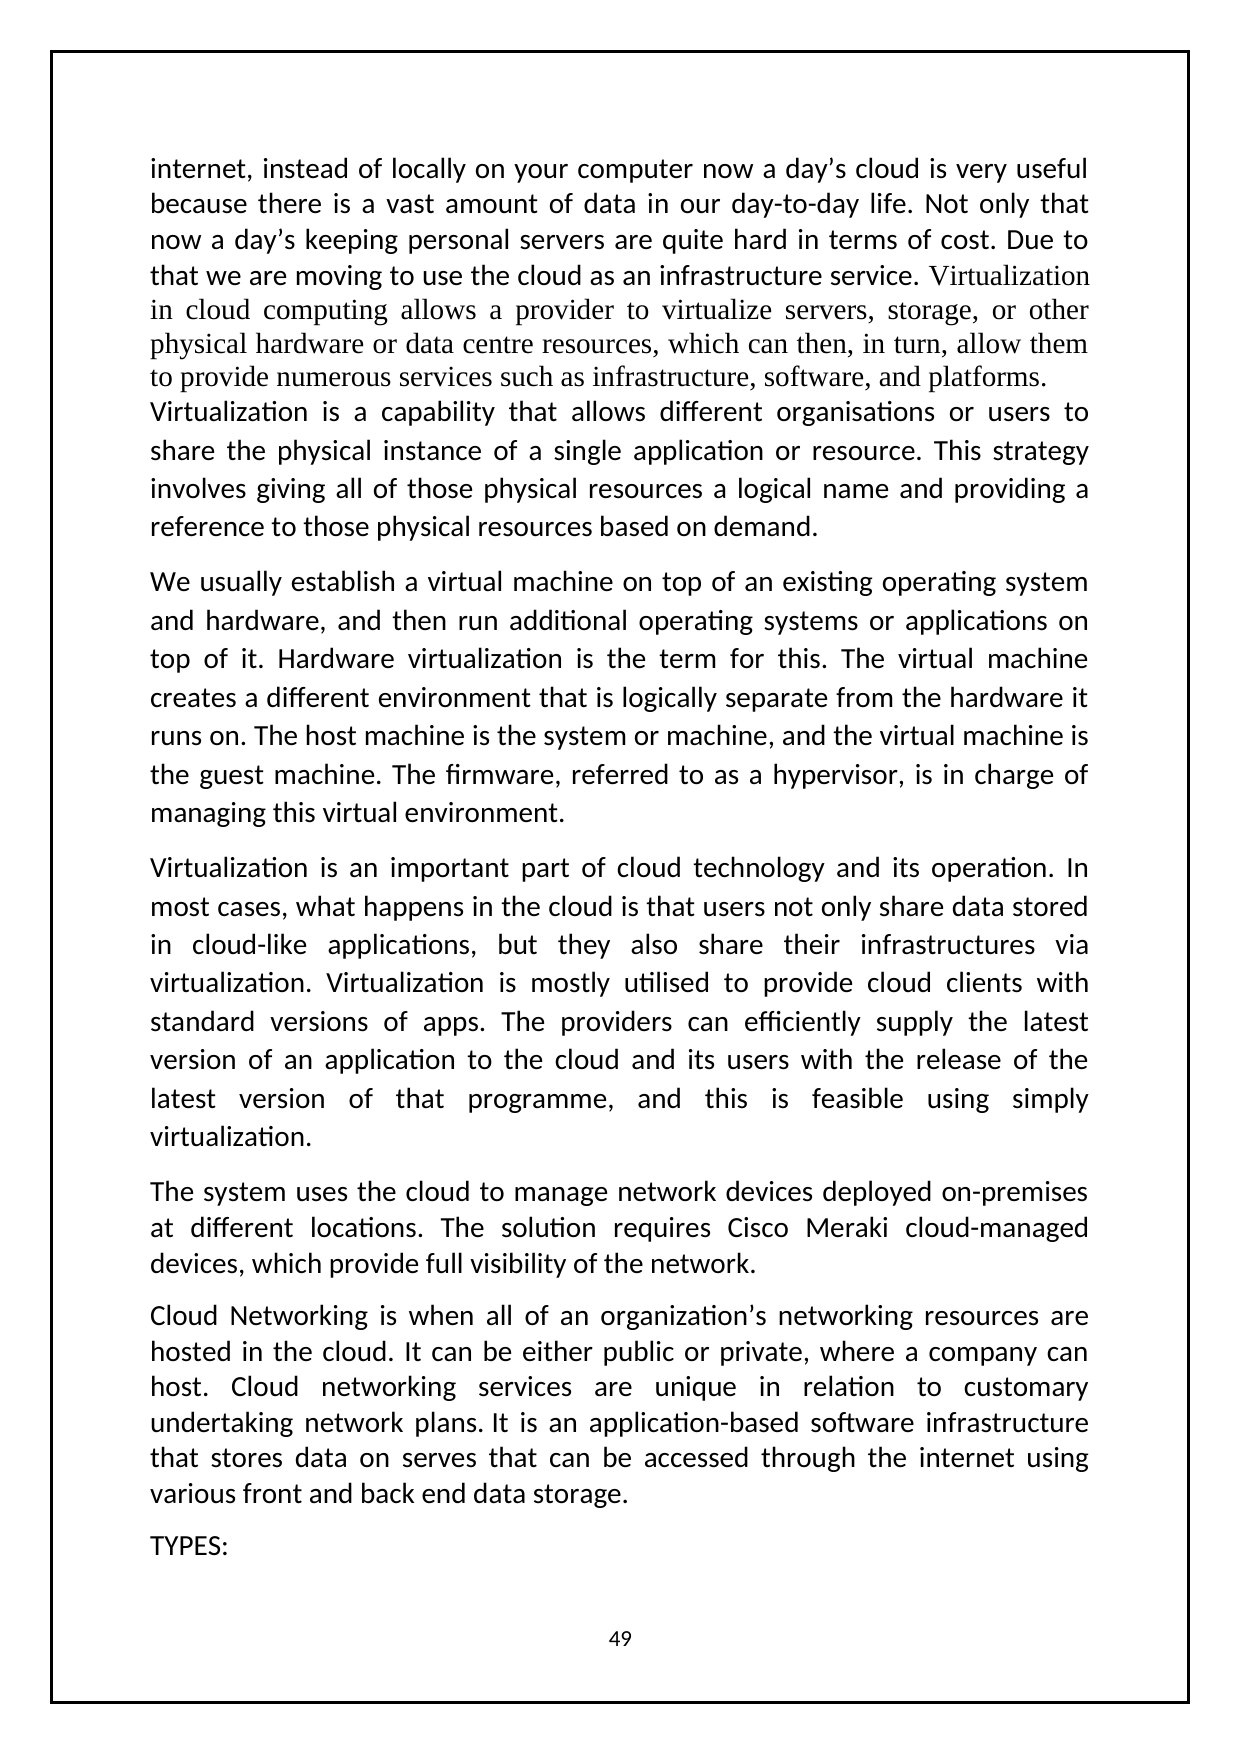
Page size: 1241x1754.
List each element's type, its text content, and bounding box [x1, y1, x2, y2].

text Virtualization is a capability that allows different organisations or users to share the physical instance of a single application or resource. This strategy involves giving all of those physical resources a logical name and providing a reference to those physical resources based on demand. [150, 393, 1090, 544]
text Cloud Networking is when all of an organization’s networking resources are hosted in the cloud. It can be either public or private, where a company can host. Cloud networking services are unique in relation to customary undertaking network plans. It is an application-based software infrastructure that stores data on serves that can be accessed through the internet using various front and back end data storage. [150, 1297, 1090, 1511]
text We usually establish a virtual machine on top of an existing operating system and hardware, and then run additional operating systems or applications on top of it. Hardware virtualization is the term for this. The virtual machine creates a different environment that is logically separate from the hardware it runs on. The host machine is the system or machine, and the virtual machine is the guest machine. The firmware, referred to as a hypervisor, is in charge of managing this virtual environment. [150, 563, 1090, 830]
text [150, 150, 1090, 393]
text Virtualization is an important part of cloud technology and its operation. In most cases, what happens in the cloud is that users not only share data stored in cloud-like applications, but they also share their infrastructures via virtualization. Virtualization is mostly utilised to provide cloud clients with standard versions of apps. The providers can efficiently supply the latest version of an application to the cloud and its users with the release of the latest version of that programme, and this is feasible using simply virtualization. [150, 849, 1090, 1154]
text TYPES: [150, 1527, 1090, 1563]
text The system uses the cloud to manage network devices deployed on-premises at different locations. The solution requires Cisco Meraki cloud-managed devices, which provide full visibility of the network. [150, 1173, 1090, 1280]
